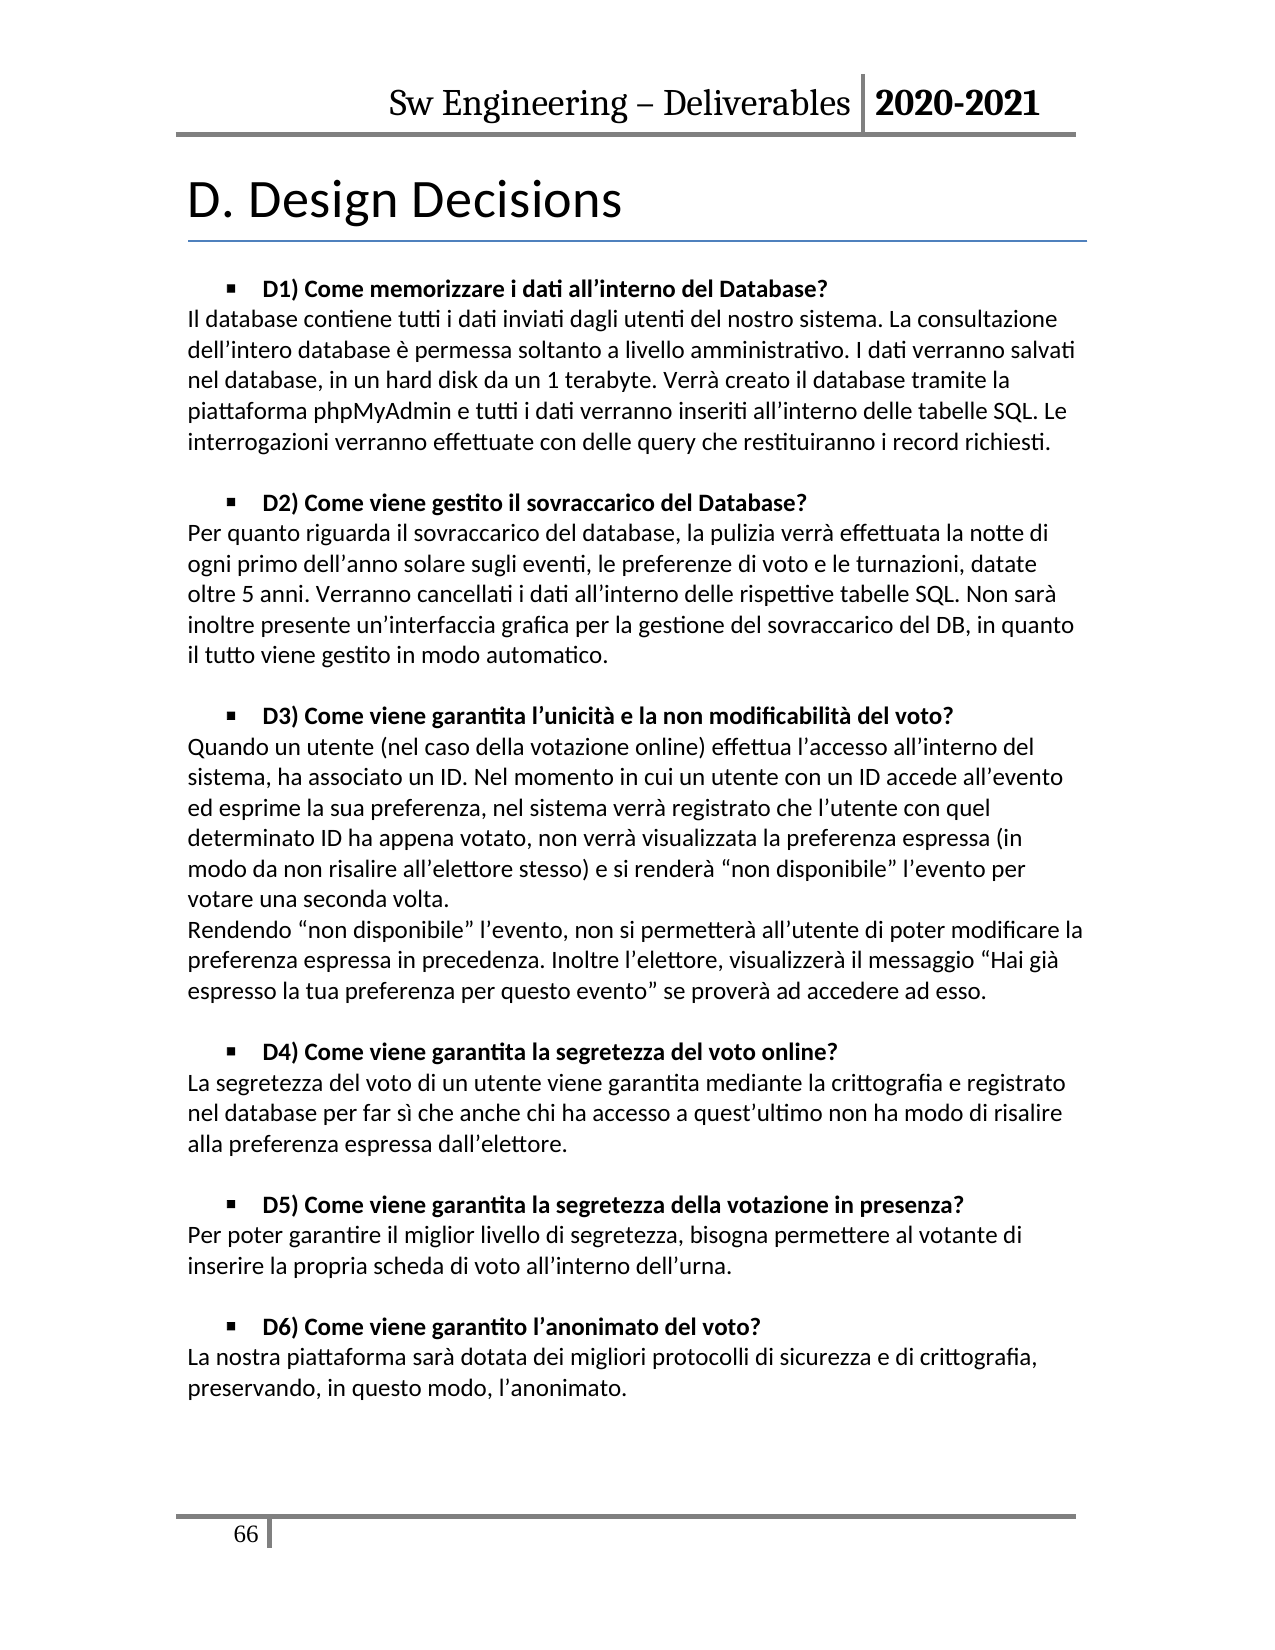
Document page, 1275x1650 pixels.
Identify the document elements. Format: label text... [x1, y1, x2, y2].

text La nostra piattaforma sarà dotata dei migliori protocolli di sicurezza e di crittografia, preservando, in questo modo, l’anonimato. [187, 1341, 1087, 1402]
list D4) Come viene garantita la segretezza del voto online? [225, 1036, 1087, 1067]
title D. Design Decisions [187, 165, 1087, 242]
list D6) Come viene garantito l’anonimato del voto? [225, 1311, 1087, 1341]
text Per quanto riguarda il sovraccarico del database, la pulizia verrà effettuata la notte di ogni primo dell’anno solare sugli eventi, le preferenze di voto e le turnazioni, datate oltre 5 anni. Verranno cancellati i dati all’interno delle rispettive tabelle SQL. Non sarà inoltre presente un’interfaccia grafica per la gestione del sovraccarico del DB, in quanto il tutto viene gestito in modo automatico. [187, 517, 1087, 670]
list D1) Come memorizzare i dati all’interno del Database? [225, 273, 1087, 304]
text La segretezza del voto di un utente viene garantita mediante la crittografia e registrato nel database per far sì che anche chi ha accesso a quest’ultimo non ha modo di risalire alla preferenza espressa dall’elettore. [187, 1067, 1087, 1158]
text Quando un utente (nel caso della votazione online) effettua l’accesso all’interno del sistema, ha associato un ID. Nel momento in cui un utente con un ID accede all’evento ed esprime la sua preferenza, nel sistema verrà registrato che l’utente con quel determinato ID ha appena votato, non verrà visualizzata la preferenza espressa (in modo da non risalire all’elettore stesso) e si renderà “non disponibile” l’evento per votare una seconda volta. [187, 731, 1087, 914]
list D5) Come viene garantita la segretezza della votazione in presenza? [225, 1189, 1087, 1219]
text Per poter garantire il miglior livello di segretezza, bisogna permettere al votante di inserire la propria scheda di voto all’interno dell’urna. [187, 1219, 1087, 1280]
text Rendendo “non disponibile” l’evento, non si permetterà all’utente di poter modificare la preferenza espressa in precedenza. Inoltre l’elettore, visualizzerà il messaggio “Hai già espresso la tua preferenza per questo evento” se proverà ad accedere ad esso. [187, 914, 1087, 1006]
text Il database contiene tutti i dati inviati dagli utenti del nostro sistema. La consultazione dell’intero database è permessa soltanto a livello amministrativo. I dati verranno salvati nel database, in un hard disk da un 1 terabyte. Verrà creato il database tramite la piattaforma phpMyAdmin e tutti i dati verranno inseriti all’interno delle tabelle SQL. Le interrogazioni verranno effettuate con delle query che restituiranno i record richiesti. [187, 304, 1087, 456]
list D3) Come viene garantita l’unicità e la non modificabilità del voto? [225, 700, 1087, 731]
list D2) Come viene gestito il sovraccarico del Database? [225, 487, 1087, 517]
